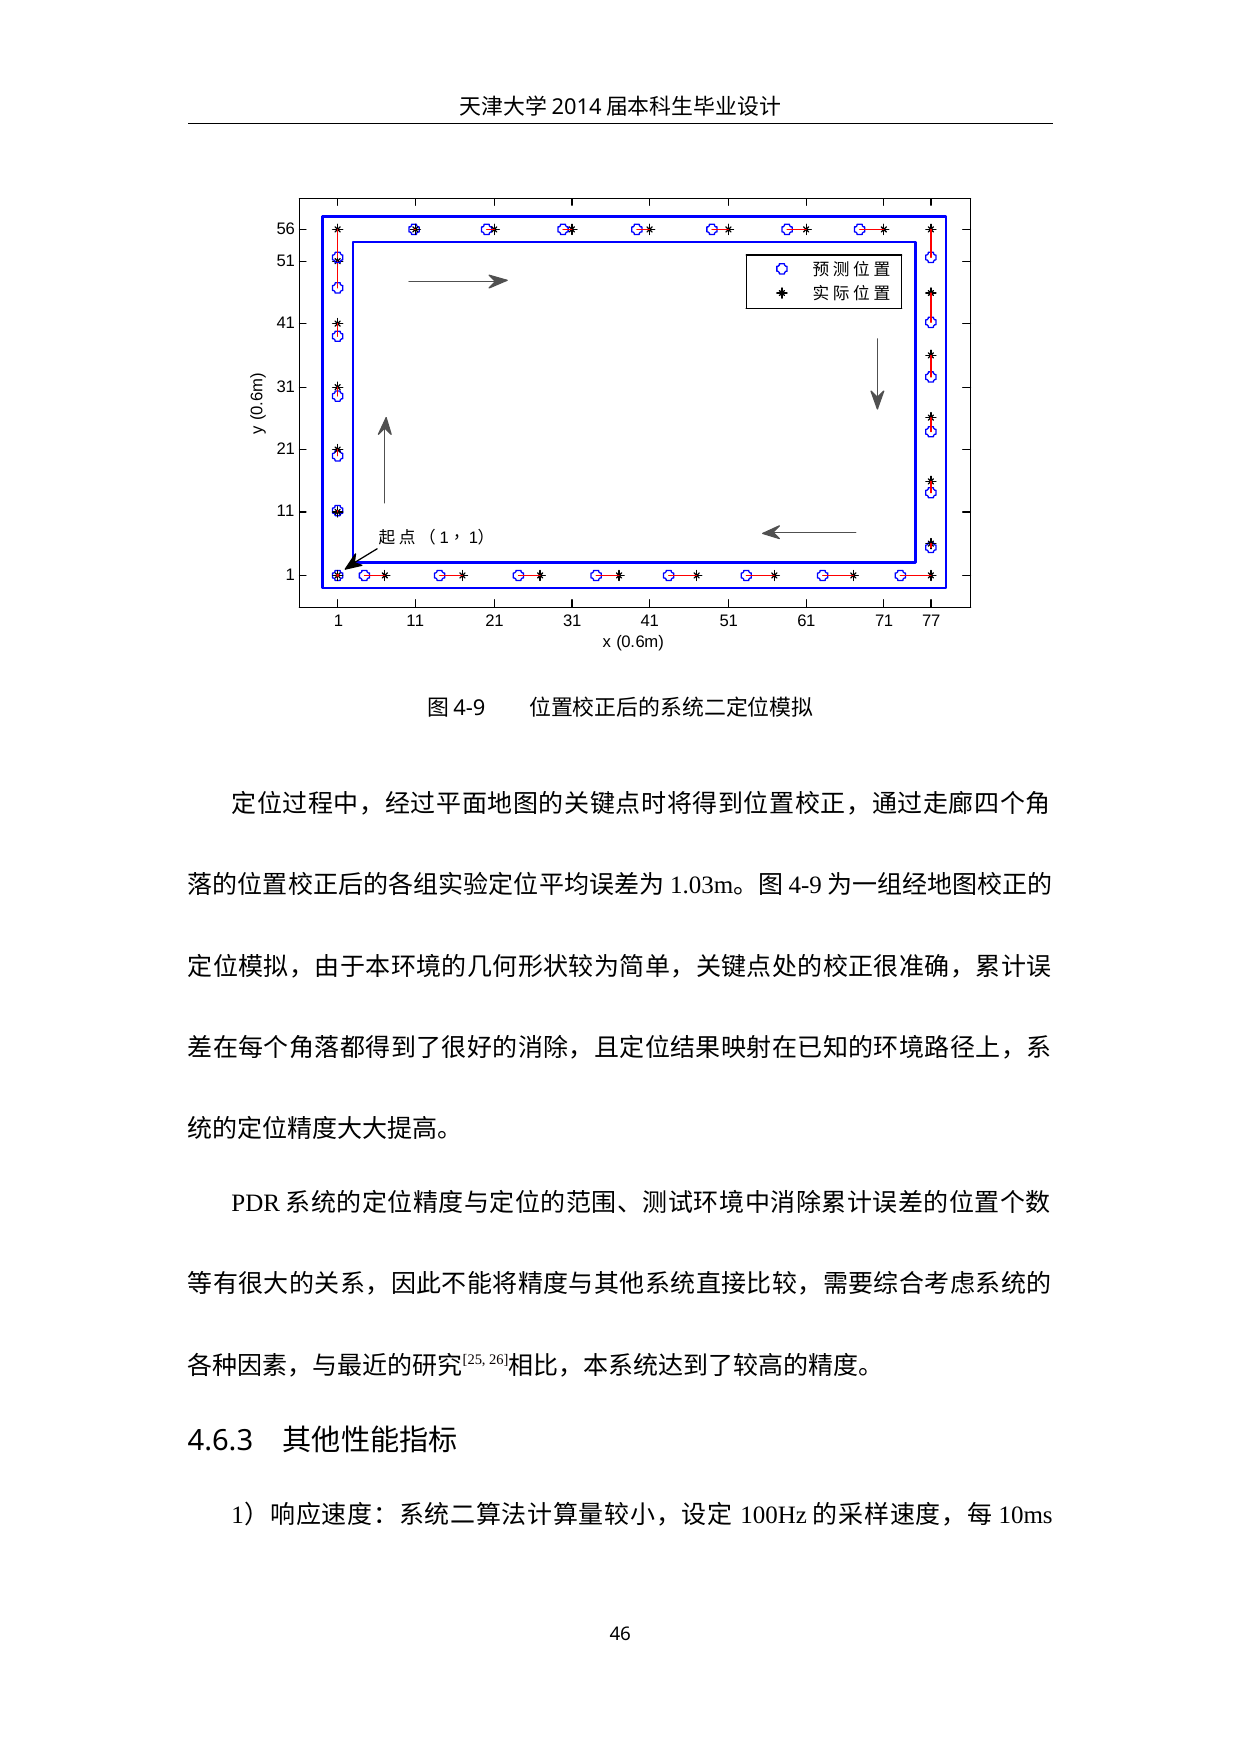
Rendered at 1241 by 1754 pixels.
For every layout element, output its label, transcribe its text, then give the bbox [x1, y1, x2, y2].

text 定位过程中，经过平面地图的关键点时将得到位置校正，通过走廊四个角落的位置校正后的各组实验定位平均误差为1.03m。图4-9为一组经地图校正的定位模拟，由于本环境的几何形状较为简单，关键点处的校正很准确，累计误差在每个角落都得到了很好的消除，且定位结果映射在已知的环境路径上，系统的定位精度大大提高。 [187, 769, 1053, 1159]
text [187, 1480, 1053, 1545]
text PDR系统的定位精度与定位的范围、测试环境中消除累计误差的位置个数等有很大的关系，因此不能将精度与其他系统直接比较，需要综合考虑系统的各种因素，与最近的研究[25, 26]相比，本系统达到了较高的精度。 [187, 1168, 1053, 1396]
text 4.6.3 其他性能指标 [187, 1405, 1053, 1470]
text 图4-9 位置校正后的系统二定位模拟 [187, 689, 1053, 722]
